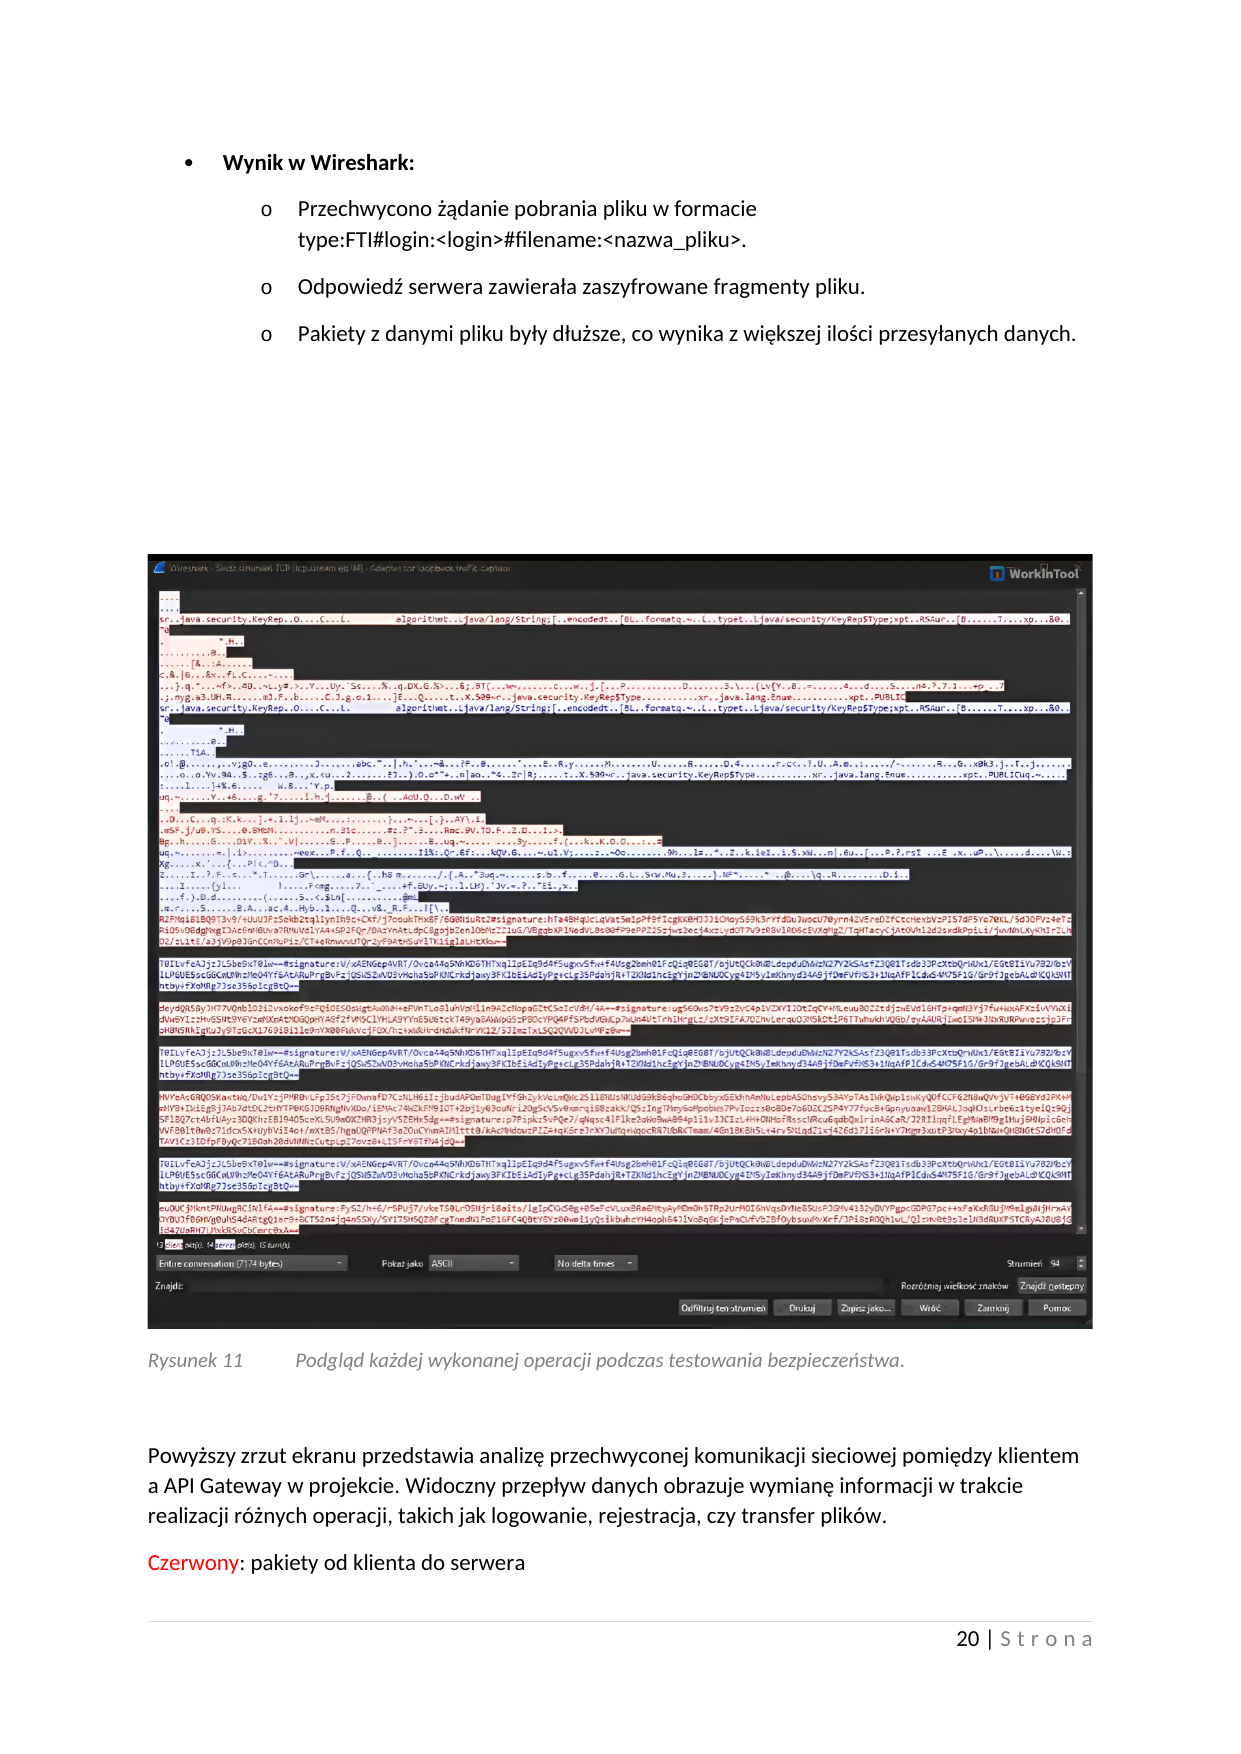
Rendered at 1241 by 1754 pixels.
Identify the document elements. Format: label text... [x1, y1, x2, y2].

list Odpowiedź serwera zawierała zaszyfrowane fragmenty pliku. [260, 272, 1093, 301]
text Rysunek 11 Podgląd każdej wykonanej operacji podczas testowania bezpieczeństwa. [148, 1348, 1093, 1373]
picture [147, 554, 1093, 1329]
text Czerwony: pakiety od klienta do serwera [148, 1548, 1093, 1576]
text Powyższy zrzut ekranu przedstawia analizę przechwyconej komunikacji sieciowej pomiędzy klientem a API Gateway w projekcie. Widoczny przepływ danych obrazuje wymianę informacji w trakcie realizacji różnych operacji, takich jak logowanie, rejestracja, czy transfer plików. [148, 1441, 1093, 1529]
list Przechwycono żądanie pobrania pliku w formacie type:FTI#login:<login>#filename:<nazwa_pliku>. [260, 194, 1093, 253]
list Wynik w Wireshark: [185, 148, 1093, 176]
list Pakiety z danymi pliku były dłuższe, co wynika z większej ilości przesyłanych danych. [260, 319, 1093, 348]
